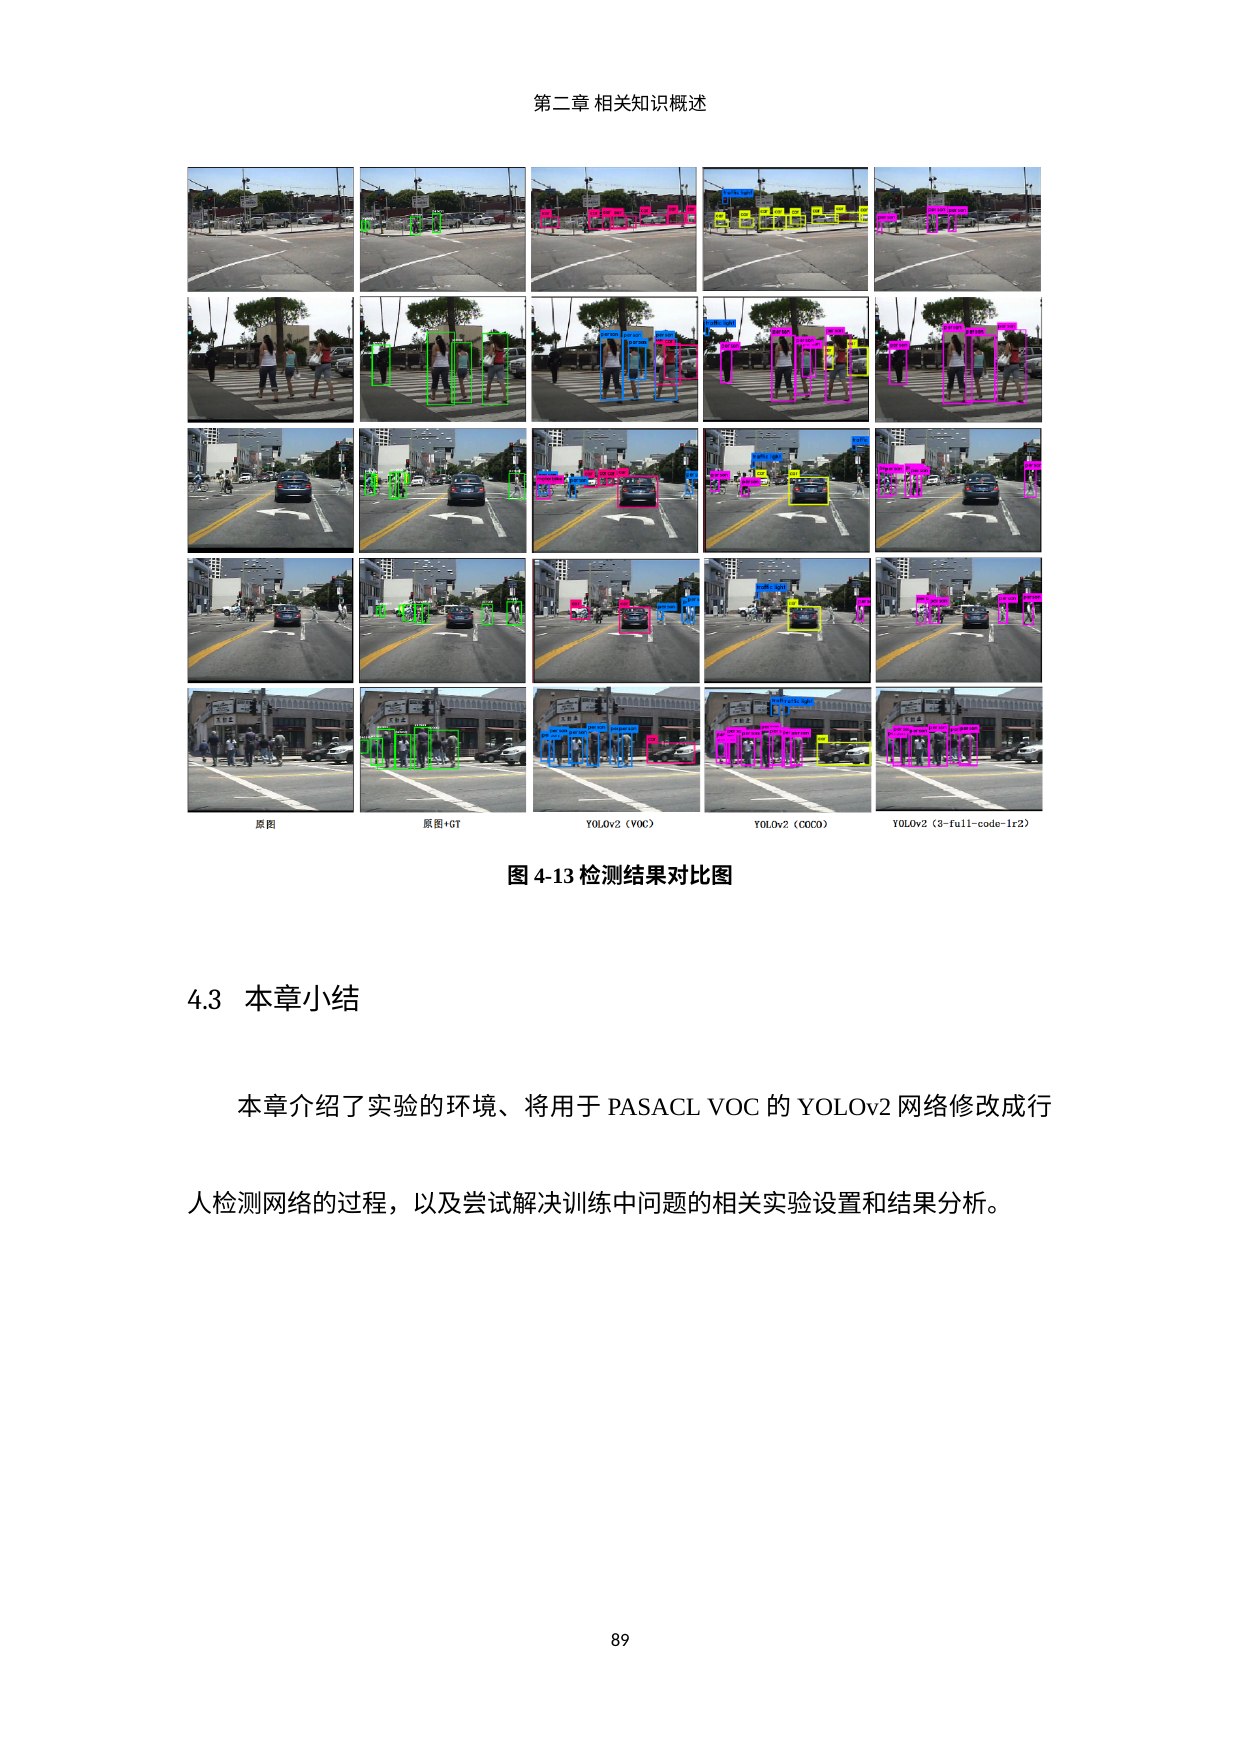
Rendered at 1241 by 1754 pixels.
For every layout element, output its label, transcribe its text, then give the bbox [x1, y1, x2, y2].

picture [187, 167, 1053, 840]
text 图4-13 检测结果对比图 [187, 858, 1053, 890]
text 本章介绍了实验的环境、将用于PASACL VOC的YOLOv2网络修改成行人检测网络的过程，以及尝试解决训练中问题的相关实验设置和结果分析。 [187, 1072, 1053, 1234]
list 本章小结 [187, 966, 1053, 1031]
